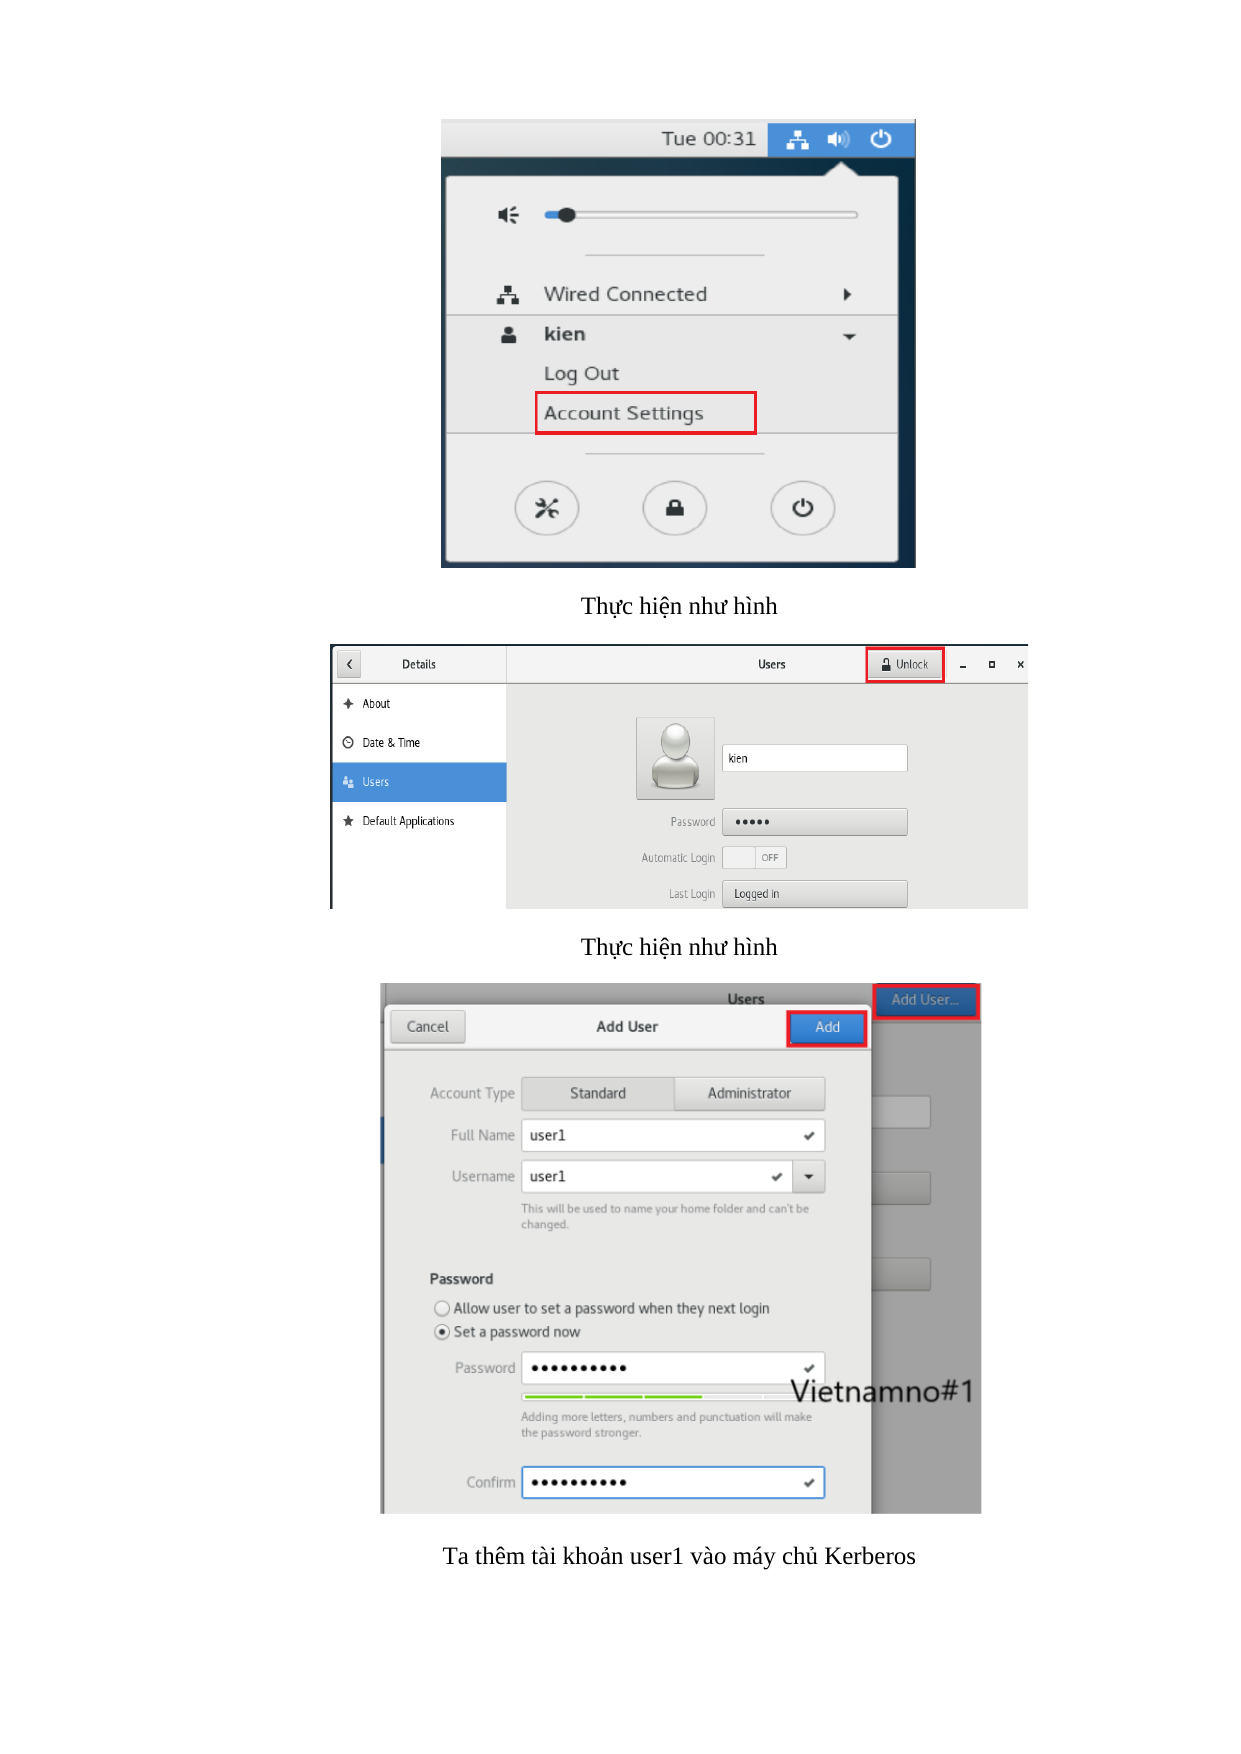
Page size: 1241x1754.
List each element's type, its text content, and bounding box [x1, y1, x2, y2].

picture [377, 983, 982, 1518]
picture [330, 642, 1029, 909]
picture [440, 118, 918, 569]
text Thực hiện như hình [207, 932, 1152, 961]
text Ta thêm tài khoản user1 vào máy chủ Kerberos [207, 1541, 1152, 1570]
text Thực hiện như hình [207, 591, 1152, 620]
